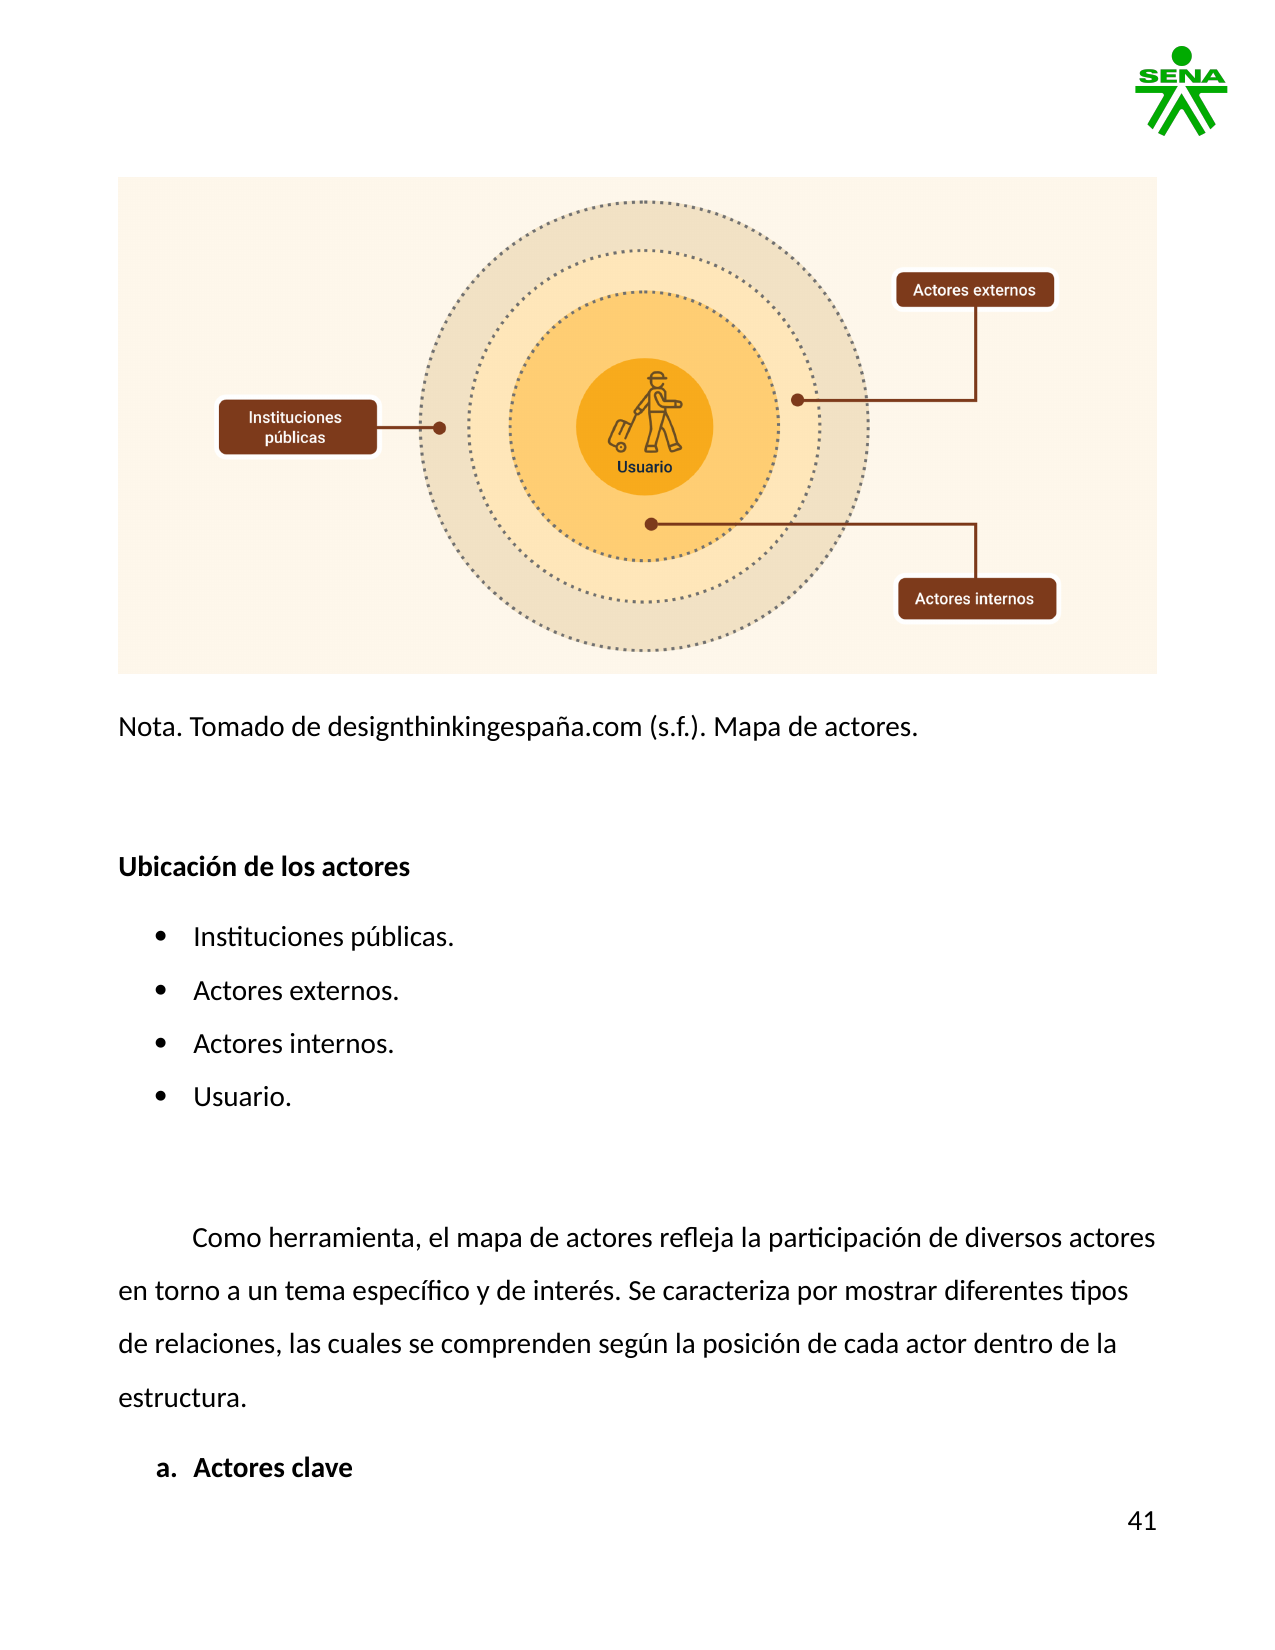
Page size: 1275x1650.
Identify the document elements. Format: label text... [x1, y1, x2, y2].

list Actores internos. [156, 1025, 1157, 1061]
list Actores externos. [156, 972, 1157, 1007]
picture [118, 177, 1157, 674]
text Ubicación de los actores [118, 848, 1157, 884]
text Como herramienta, el mapa de actores refleja la participación de diversos actores en torno a un tema específico y de interés. Se caracteriza por mostrar diferentes tipos de relaciones, las cuales se comprenden según la posición de cada actor dentro de la estructura. [118, 1219, 1157, 1414]
list Actores clave [156, 1449, 1157, 1485]
list Usuario. [156, 1078, 1157, 1114]
list Instituciones públicas. [156, 918, 1157, 954]
text Nota. Tomado de designthinkingespaña.com (s.f.). Mapa de actores. [118, 708, 1157, 743]
picture [1135, 46, 1228, 136]
